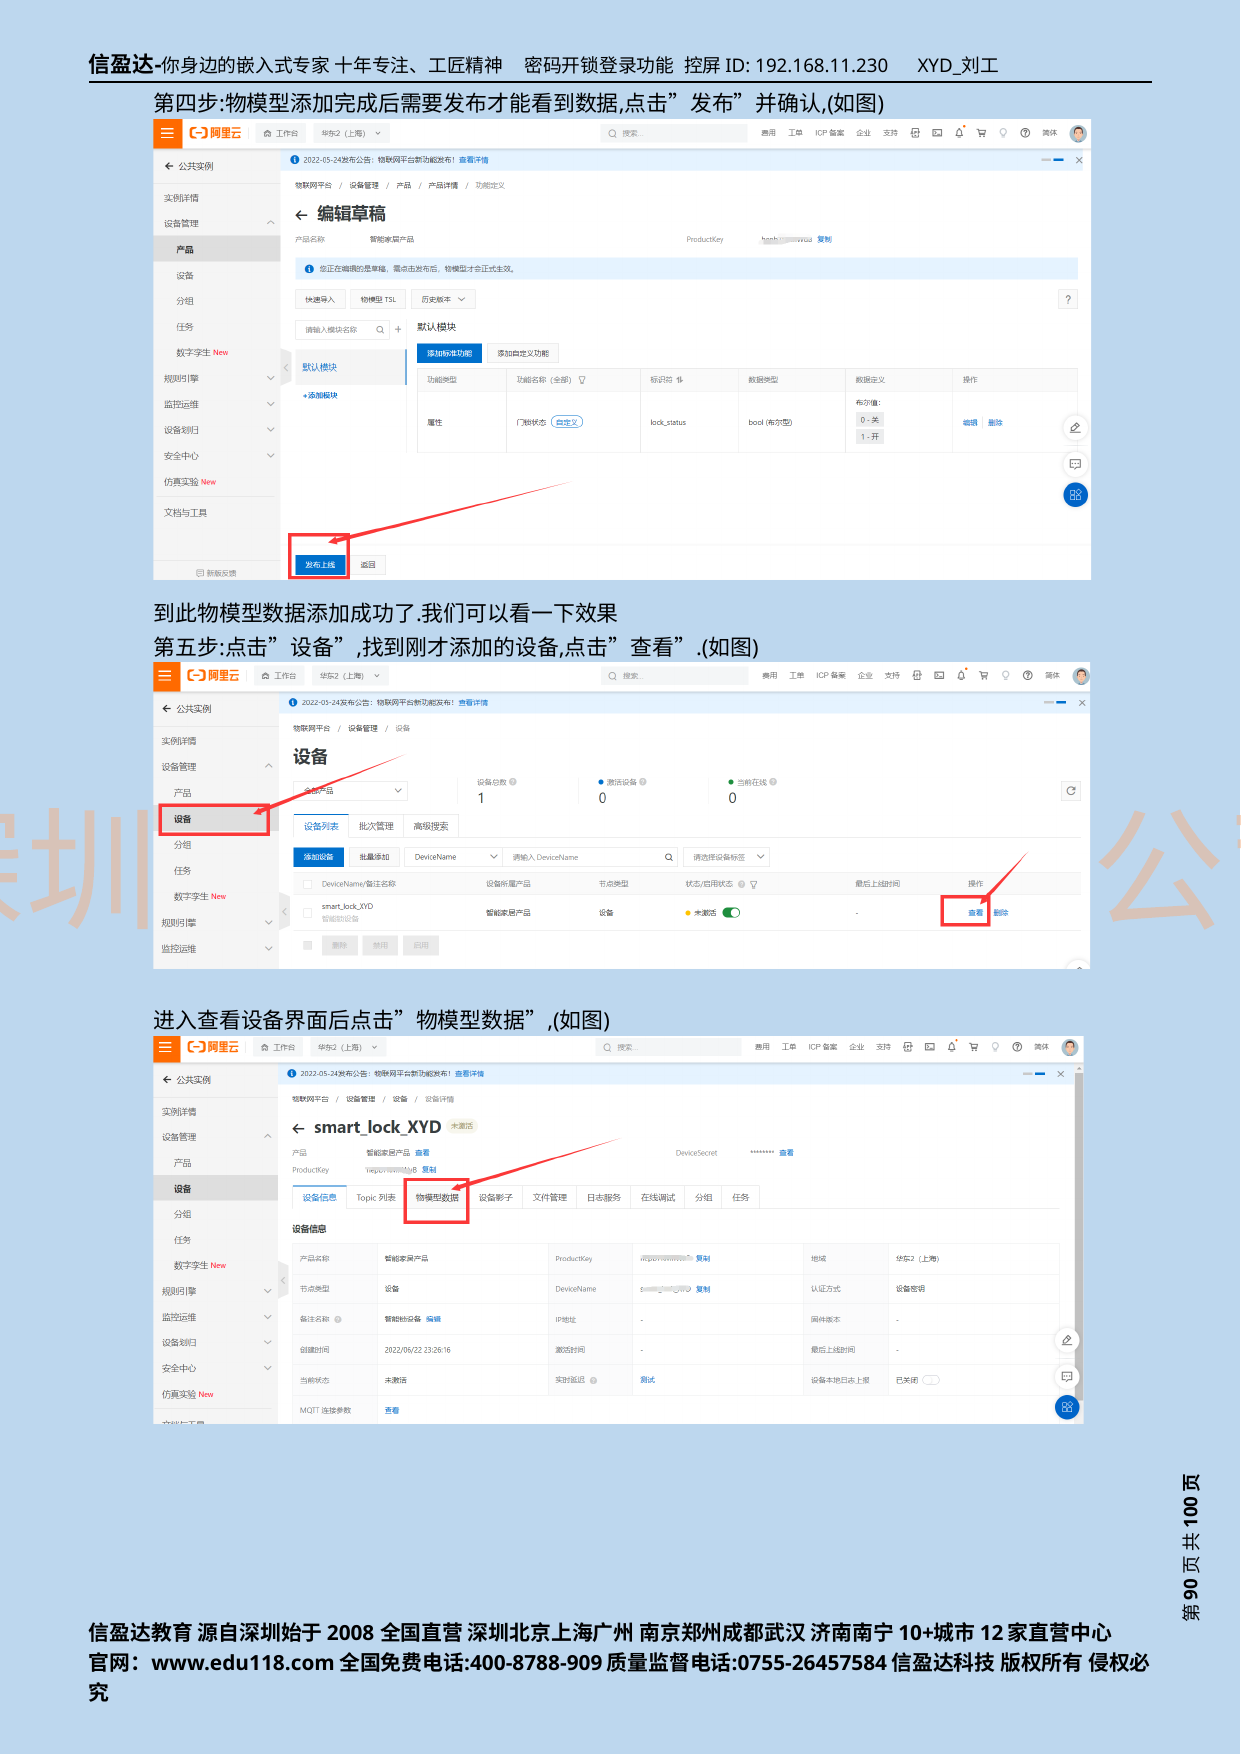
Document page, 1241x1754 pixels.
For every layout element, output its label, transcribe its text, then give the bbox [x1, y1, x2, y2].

picture [153, 119, 1092, 580]
text 到此物模型数据添加成功了.我们可以看一下效果 [132, 594, 1152, 628]
text 第五步:点击”设备”,找到刚才添加的设备,点击”查看”.(如图) [132, 628, 1152, 662]
picture [153, 662, 1091, 969]
text 进入查看设备界面后点击”物模型数据”,(如图) [132, 1002, 1152, 1036]
text 第四步:物模型添加完成后需要发布才能看到数据,点击”发布”并确认,(如图) [132, 85, 1152, 119]
picture [153, 1036, 1084, 1424]
